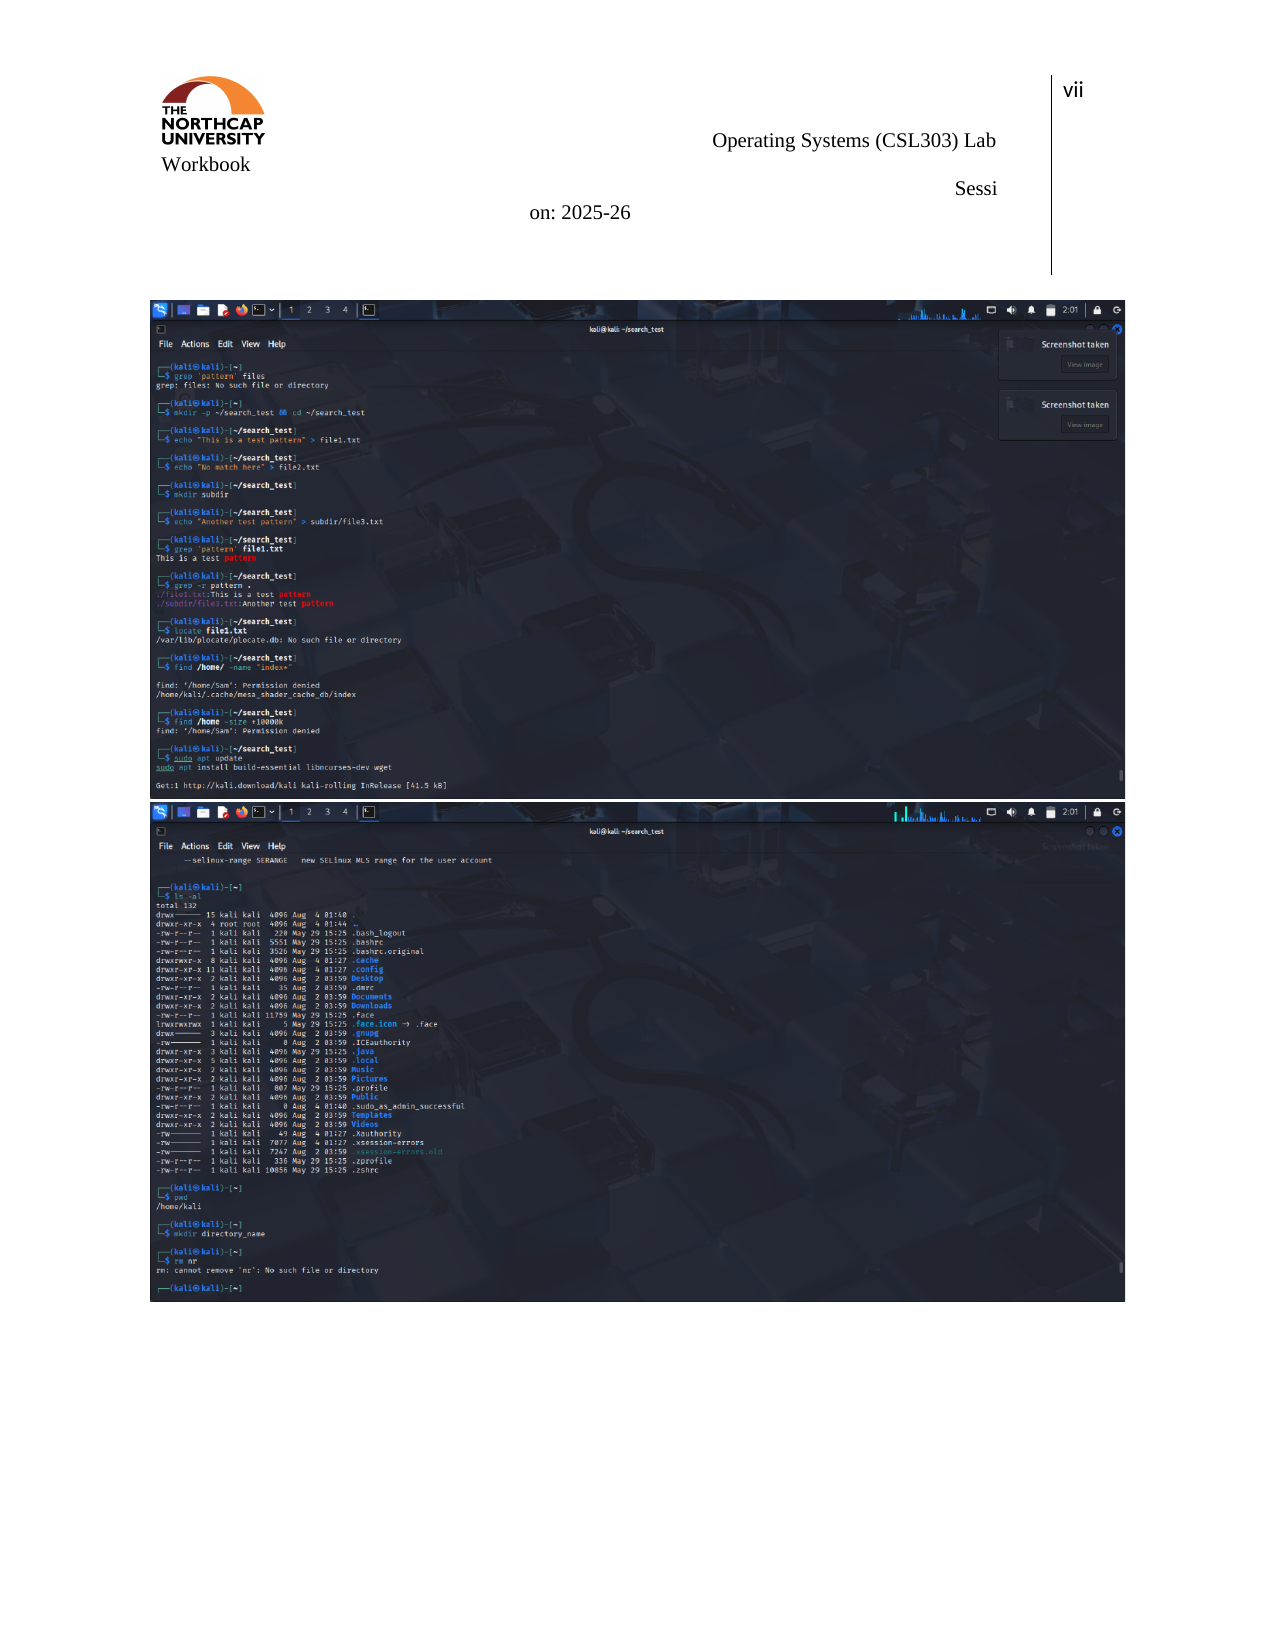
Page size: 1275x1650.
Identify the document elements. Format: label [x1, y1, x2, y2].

picture [150, 802, 1125, 1302]
picture [161, 75, 265, 147]
picture [150, 300, 1125, 799]
